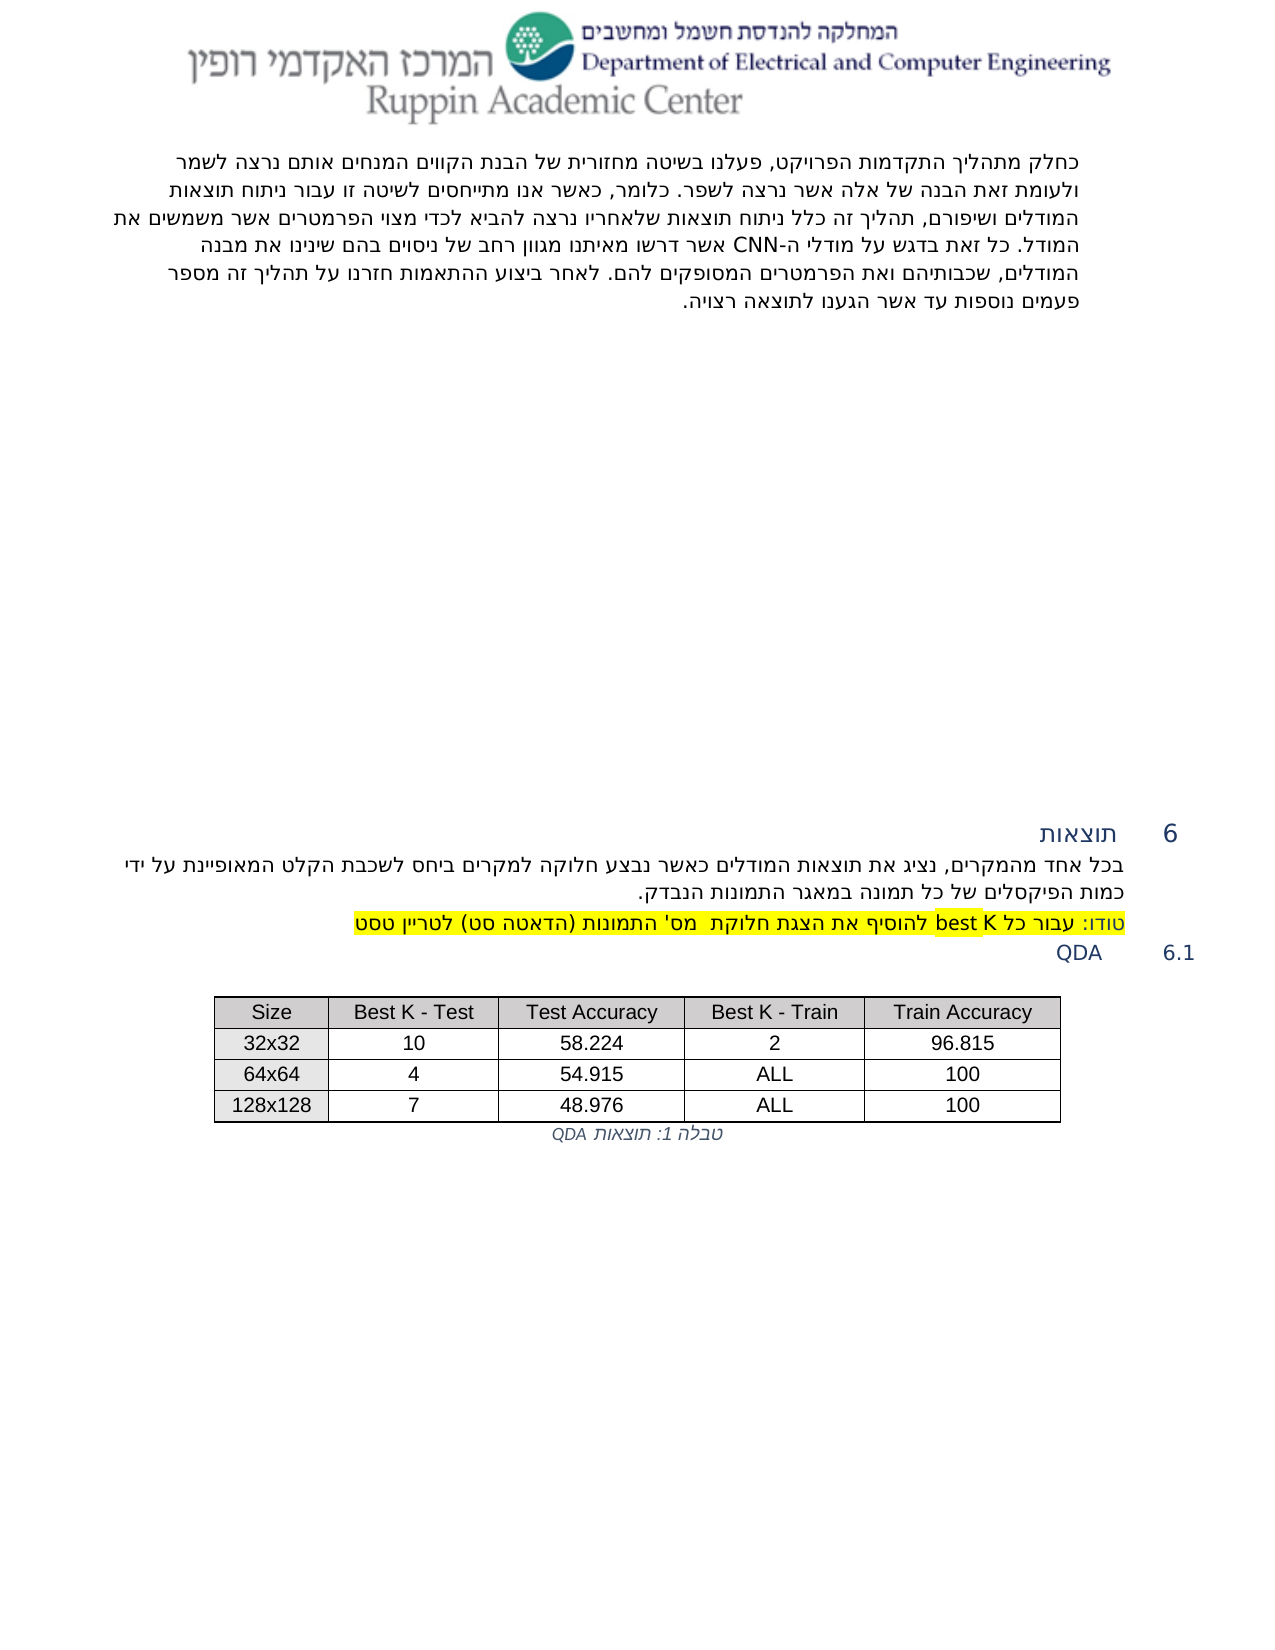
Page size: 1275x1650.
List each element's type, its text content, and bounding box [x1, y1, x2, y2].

table_header Best K - Train [685, 998, 864, 1028]
table_cell 100 [865, 1060, 1060, 1090]
table_cell 4 [329, 1060, 498, 1090]
list בכל אחד מהמקרים, נציג את תוצאות המודלים כאשר נבצע חלוקה למקרים ביחס לשכבת הקלט המאופיינת על ידי כמות הפיקסלים של כל תמונה במאגר התמונות הנבדק. [112, 853, 1125, 905]
list כחלק מתהליך התקדמות הפרויקט, פעלנו בשיטה מחזורית של הבנת הקווים המנחים אותם נרצה לשמר ולעומת זאת הבנה של אלה אשר נרצה לשפר. כלומר, כאשר אנו מתייחסים לשיטה זו עבור ניתוח תוצאות המודלים ושיפורם, תהליך זה כלל ניתוח תוצאות שלאחריו נרצה להביא לכדי מצוי הפרמטרים אשר משמשים את המודל. כל זאת בדגש על מודלי ה-CNN אשר דרשו מאיתנו מגוון רחב של ניסוים בהם שינינו את מבנה המודלים, שכבותיהם ואת הפרמטרים המסופקים להם. לאחר ביצוע ההתאמות חזרנו על תהליך זה מספר פעמים נוספות עד אשר הגענו לתוצאה רצויה. [112, 150, 1080, 313]
table_cell 64x64 [215, 1060, 328, 1090]
table_cell 32x32 [215, 1029, 328, 1059]
table_cell 58.224 [499, 1029, 684, 1059]
table_cell 7 [329, 1091, 498, 1121]
table_cell 54.915 [499, 1060, 684, 1090]
list תוצאות [112, 819, 1162, 848]
table_header Train Accuracy [865, 998, 1060, 1028]
table_cell 128x128 [215, 1091, 328, 1121]
text טבלה 1: תוצאות QDA [112, 1122, 1162, 1145]
list QDA [112, 941, 1162, 965]
list טודו: עבור כל best K להוסיף את הצגת חלוקת מס' התמונות (הדאטה סט) לטריין טסט [112, 908, 935, 937]
table_cell ALL [685, 1091, 864, 1121]
table_cell 96.815 [865, 1029, 1060, 1059]
table_cell 100 [865, 1091, 1060, 1121]
table_cell 10 [329, 1029, 498, 1059]
picture [150, 9, 1125, 128]
table_header Size [215, 998, 328, 1028]
table_cell 2 [685, 1029, 864, 1059]
table_cell ALL [685, 1060, 864, 1090]
table_header Test Accuracy [499, 998, 684, 1028]
table_header Best K - Test [329, 998, 498, 1028]
table_cell 48.976 [499, 1091, 684, 1121]
